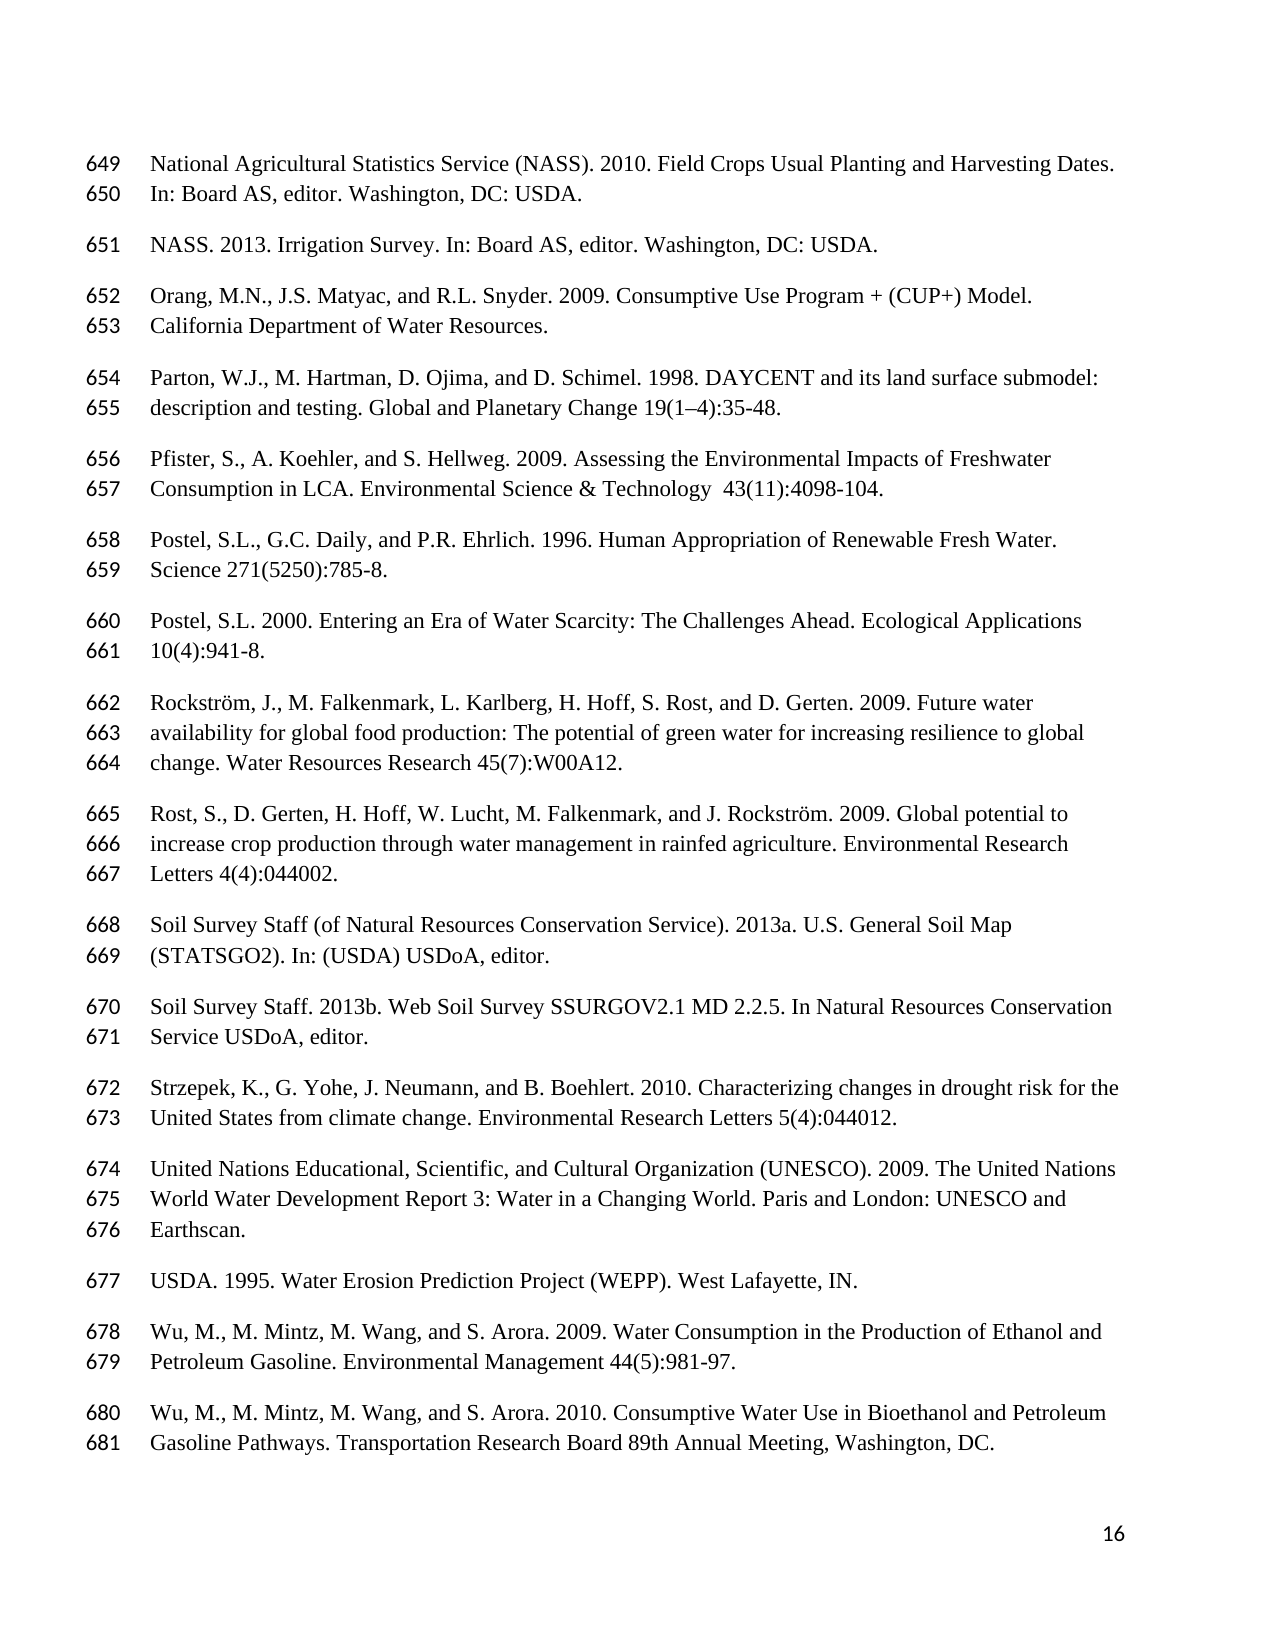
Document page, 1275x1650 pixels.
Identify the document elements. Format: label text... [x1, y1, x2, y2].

text National Agricultural Statistics Service (NASS). 2010. Field Crops Usual Planting and Harvesting Dates. In: Board AS, editor. Washington, DC: USDA. [150, 150, 1125, 207]
text Postel, S.L., G.C. Daily, and P.R. Ehrlich. 1996. Human Appropriation of Renewable Fresh Water. Science 271(5250):785-8. [150, 526, 1125, 583]
text Postel, S.L. 2000. Entering an Era of Water Scarcity: The Challenges Ahead. Ecological Applications 10(4):941-8. [150, 607, 1125, 664]
text Wu, M., M. Mintz, M. Wang, and S. Arora. 2010. Consumptive Water Use in Bioethanol and Petroleum Gasoline Pathways. Transportation Research Board 89th Annual Meeting, Washington, DC. [150, 1399, 1125, 1456]
text Pfister, S., A. Koehler, and S. Hellweg. 2009. Assessing the Environmental Impacts of Freshwater Consumption in LCA. Environmental Science & Technology 43(11):4098-104. [150, 445, 1125, 501]
text NASS. 2013. Irrigation Survey. In: Board AS, editor. Washington, DC: USDA. [150, 231, 1125, 258]
text Orang, M.N., J.S. Matyac, and R.L. Snyder. 2009. Consumptive Use Program + (CUP+) Model. California Department of Water Resources. [150, 282, 1125, 339]
text Soil Survey Staff (of Natural Resources Conservation Service). 2013a. U.S. General Soil Map (STATSGO2). In: (USDA) USDoA, editor. [150, 911, 1125, 968]
text Soil Survey Staff. 2013b. Web Soil Survey SSURGOV2.1 MD 2.2.5. In Natural Resources Conservation Service USDoA, editor. [150, 993, 1125, 1049]
text Parton, W.J., M. Hartman, D. Ojima, and D. Schimel. 1998. DAYCENT and its land surface submodel: description and testing. Global and Planetary Change 19(1–4):35-48. [150, 363, 1125, 420]
text Rockström, J., M. Falkenmark, L. Karlberg, H. Hoff, S. Rost, and D. Gerten. 2009. Future water availability for global food production: The potential of green water for increasing resilience to global change. Water Resources Research 45(7):W00A12. [150, 688, 1125, 775]
text Wu, M., M. Mintz, M. Wang, and S. Arora. 2009. Water Consumption in the Production of Ethanol and Petroleum Gasoline. Environmental Management 44(5):981-97. [150, 1318, 1125, 1374]
text United Nations Educational, Scientific, and Cultural Organization (UNESCO). 2009. The United Nations World Water Development Report 3: Water in a Changing World. Paris and London: UNESCO and Earthscan. [150, 1155, 1125, 1242]
text USDA. 1995. Water Erosion Prediction Project (WEPP). West Lafayette, IN. [150, 1267, 1125, 1293]
text Rost, S., D. Gerten, H. Hoff, W. Lucht, M. Falkenmark, and J. Rockström. 2009. Global potential to increase crop production through water management in rainfed agriculture. Environmental Research Letters 4(4):044002. [150, 800, 1125, 887]
text Strzepek, K., G. Yohe, J. Neumann, and B. Boehlert. 2010. Characterizing changes in drought risk for the United States from climate change. Environmental Research Letters 5(4):044012. [150, 1074, 1125, 1131]
